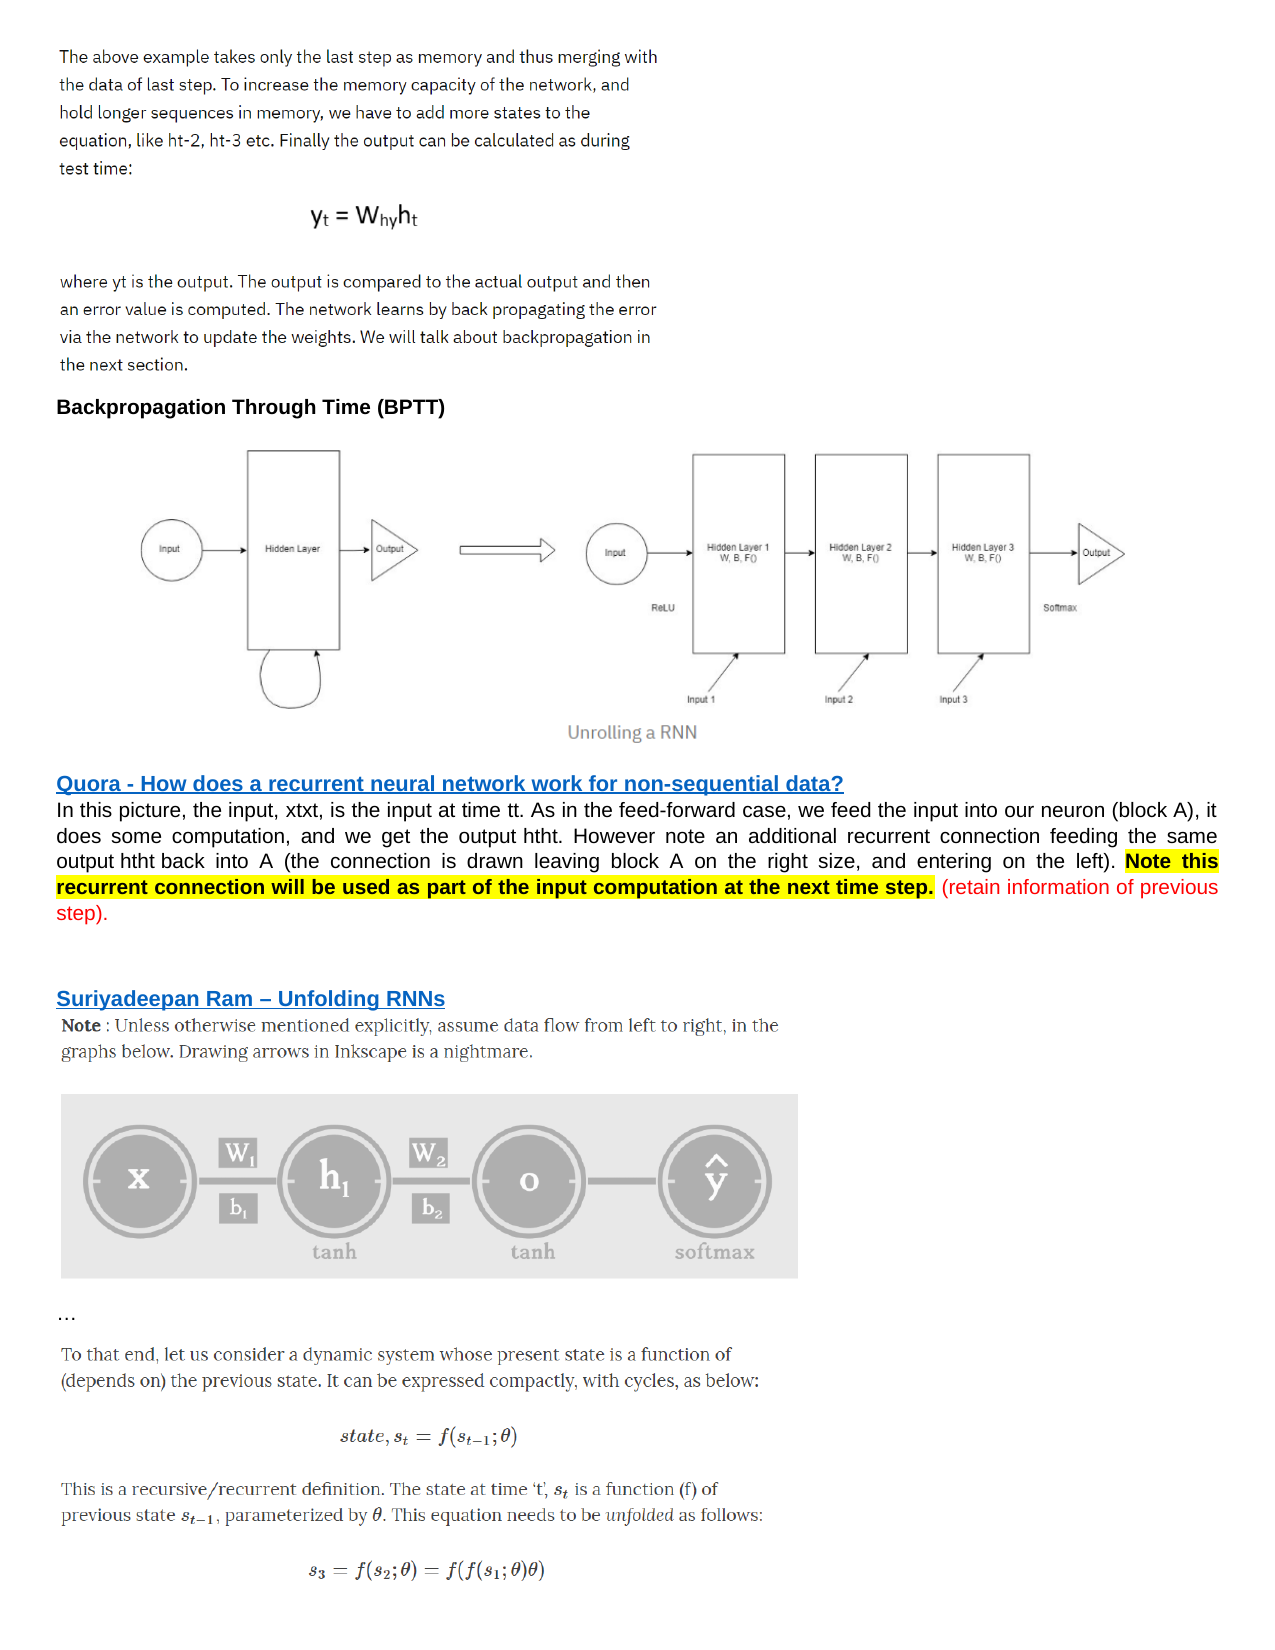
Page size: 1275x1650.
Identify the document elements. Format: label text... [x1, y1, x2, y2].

text In this picture, the input, xtxt, is the input at time tt. As in the feed-forward case, we feed the input into our neuron (block A), it does some computation, and we get the output htht. However note an additional recurrent connection feeding the same output htht back into A (the connection is drawn leaving block A on the right size, and entering on the left). Note this recurrent connection will be used as part of the input computation at the next time step. (retain information of previous step). [56, 798, 1219, 925]
text … [56, 1300, 1219, 1324]
picture [56, 1473, 793, 1588]
picture [56, 1342, 802, 1456]
subtitle Suriyadeepan Ram – Unfolding RNNs [56, 986, 1219, 1011]
text Backpropagation Through Time (BPTT) [56, 394, 1219, 418]
picture [56, 46, 660, 181]
picture [140, 437, 1135, 752]
subtitle Quora - How does a recurrent neural network work for non-sequential data? [56, 771, 1219, 796]
picture [56, 1013, 802, 1282]
picture [56, 198, 669, 376]
